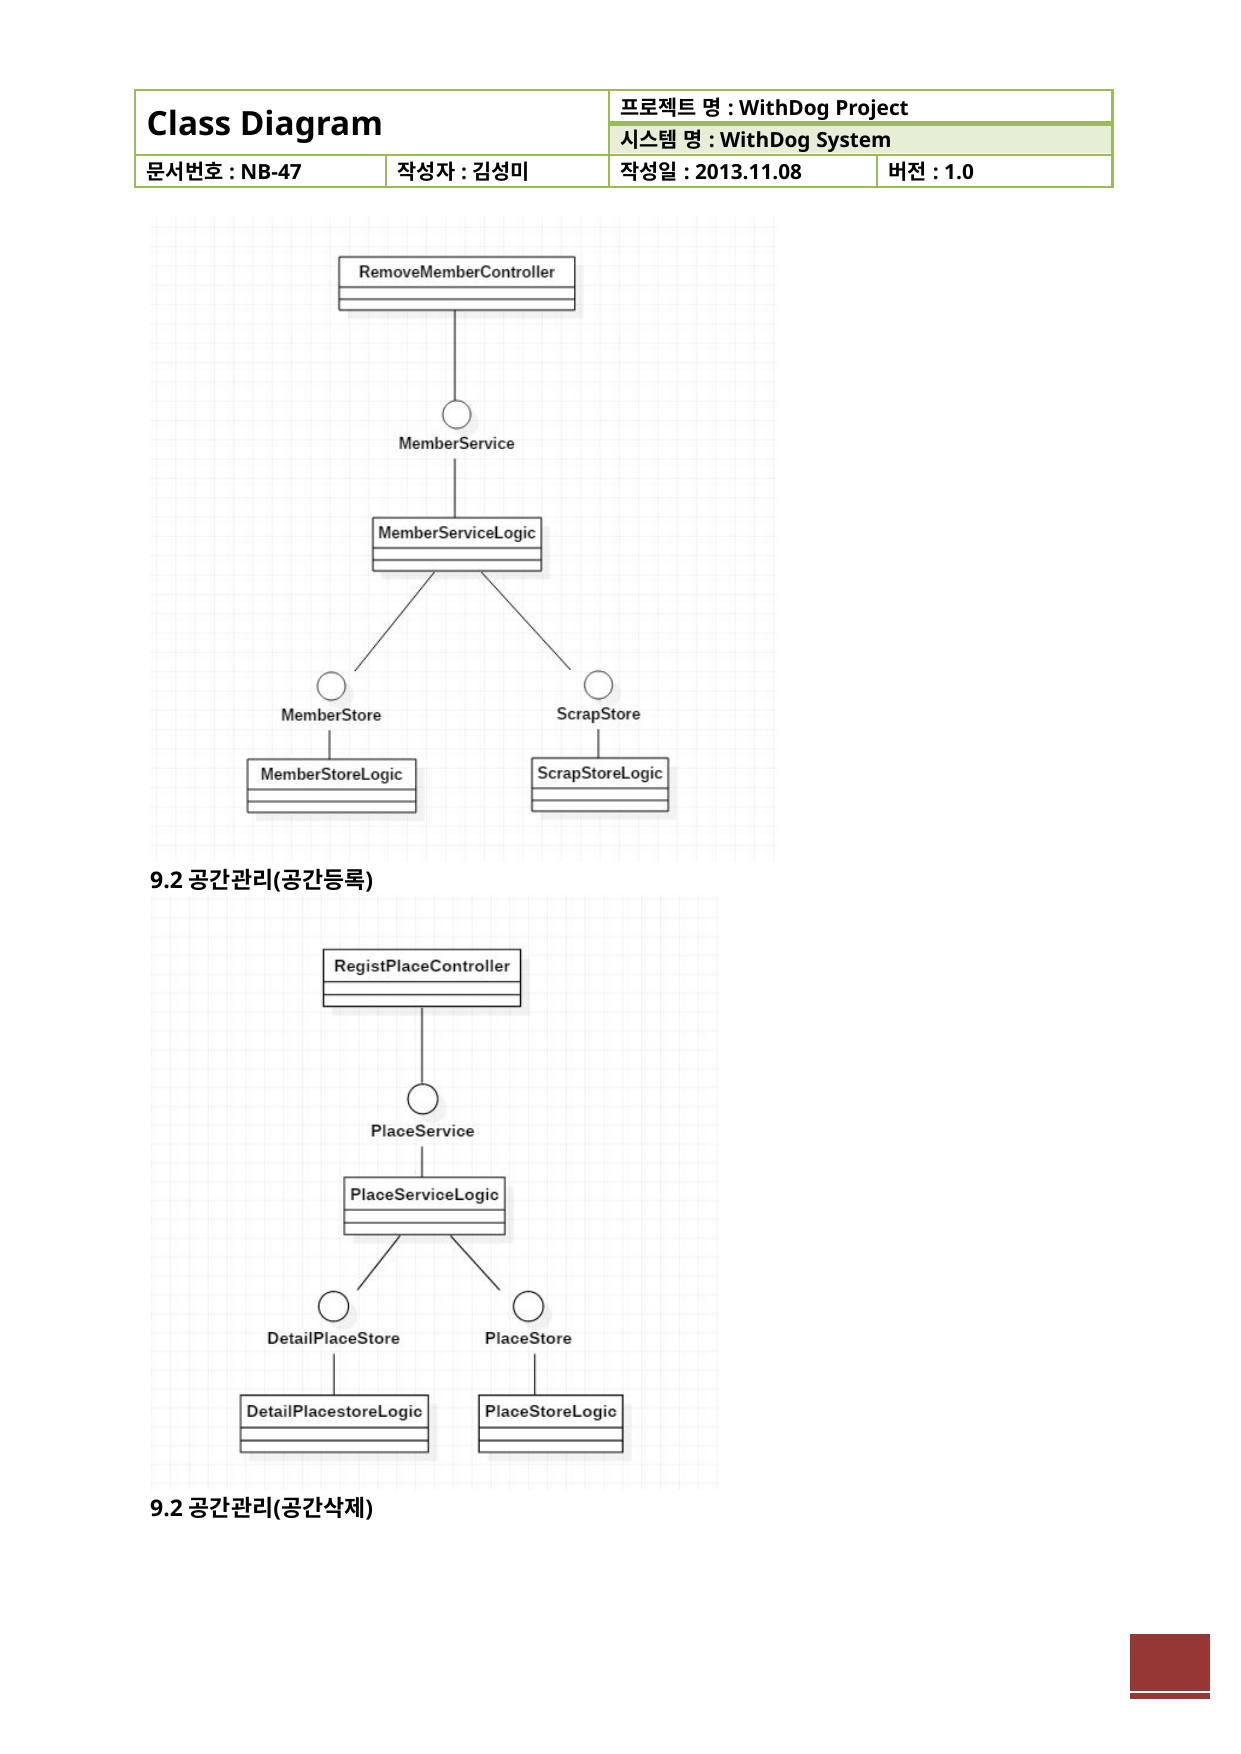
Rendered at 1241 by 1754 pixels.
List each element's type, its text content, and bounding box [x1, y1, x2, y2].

text 9.2 공간관리(공간삭제) [150, 1489, 1090, 1523]
text 9.2 공간관리(공간등록) [150, 862, 1090, 895]
picture [150, 895, 719, 1490]
picture [150, 216, 778, 862]
